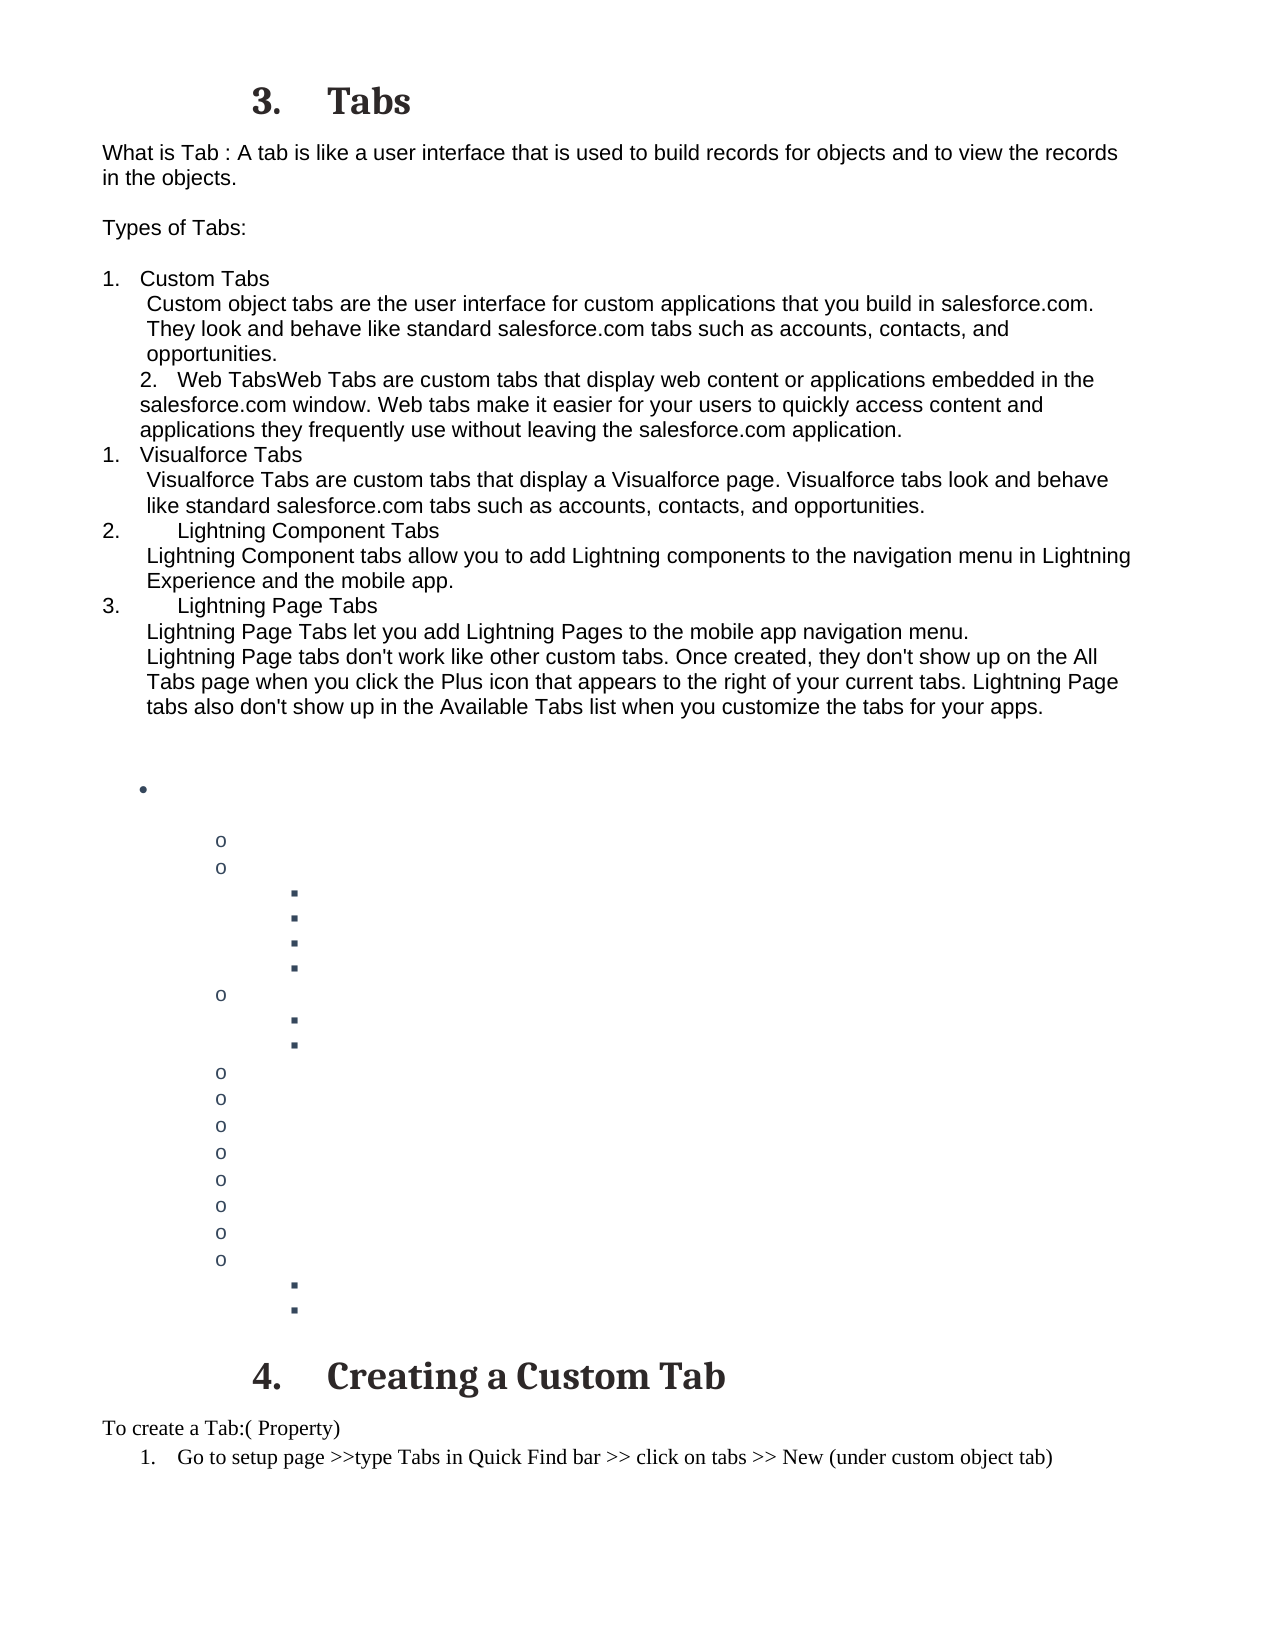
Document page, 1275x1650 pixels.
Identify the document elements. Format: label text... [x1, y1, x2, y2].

text Visualforce Tabs are custom tabs that display a Visualforce page. Visualforce tabs look and behave like standard salesforce.com tabs such as accounts, contacts, and opportunities. [146, 467, 1137, 518]
subtitle Creating a Custom Tab [252, 1352, 1137, 1399]
text Lightning Page Tabs let you add Lightning Pages to the mobile app navigation menu. [146, 618, 1137, 644]
text Lightning Page tabs don't work like other custom tabs. Once created, they don't show up on the All Tabs page when you click the Plus icon that appears to the right of your current tabs. Lightning Page tabs also don't show up in the Available Tabs list when you customize the tabs for your apps. [146, 644, 1137, 719]
list Go to setup page >>type Tabs in Quick Find bar >> click on tabs >> New (under custom object tab) [139, 1444, 1101, 1469]
text To create a Tab:( Property) [102, 1415, 1137, 1440]
text Types of Tabs: [102, 215, 1137, 240]
text Lightning Component tabs allow you to add Lightning components to the navigation menu in Lightning Experience and the mobile app. [146, 543, 1137, 593]
text Custom object tabs are the user interface for custom applications that you build in salesforce.com. They look and behave like standard salesforce.com tabs such as accounts, contacts, and opportunities. [146, 291, 1137, 366]
text What is Tab : A tab is like a user interface that is used to build records for objects and to view the records in the objects. [102, 139, 1137, 190]
subtitle Tabs [252, 64, 1137, 124]
list Lightning Component Tabs [102, 518, 1137, 543]
list Custom Tabs [102, 266, 1137, 291]
list Lightning Page Tabs [102, 593, 1137, 618]
list Web TabsWeb Tabs are custom tabs that display web content or applications embedded in the salesforce.com window. Web tabs make it easier for your users to quickly access content and applications they frequently use without leaving the salesforce.com application. [139, 366, 1137, 442]
list Visualforce Tabs [102, 442, 1137, 467]
